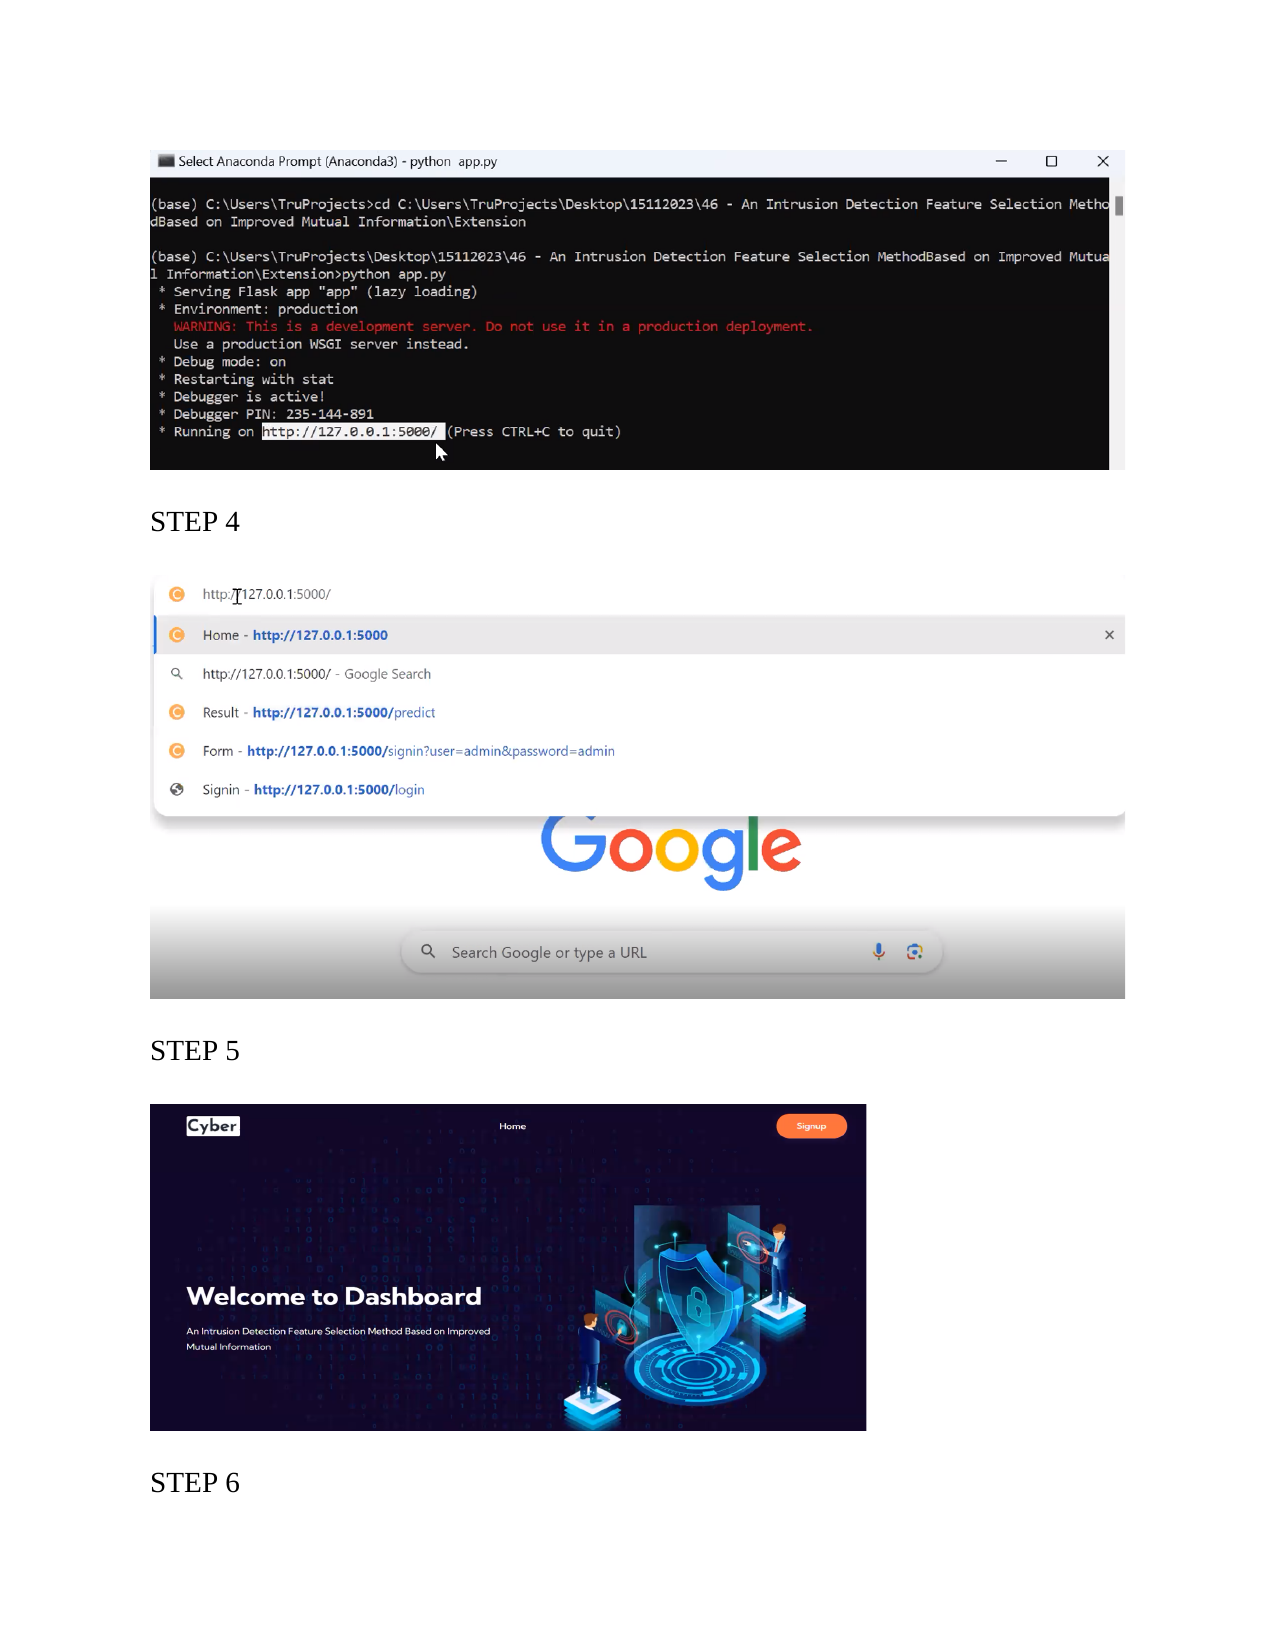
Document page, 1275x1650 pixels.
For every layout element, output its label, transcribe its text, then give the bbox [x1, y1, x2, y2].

picture [150, 150, 1125, 470]
text STEP 4 [150, 504, 1125, 538]
picture [150, 1104, 867, 1431]
text STEP 6 [150, 1465, 1125, 1499]
text STEP 5 [150, 1033, 1125, 1067]
picture [150, 575, 1125, 999]
